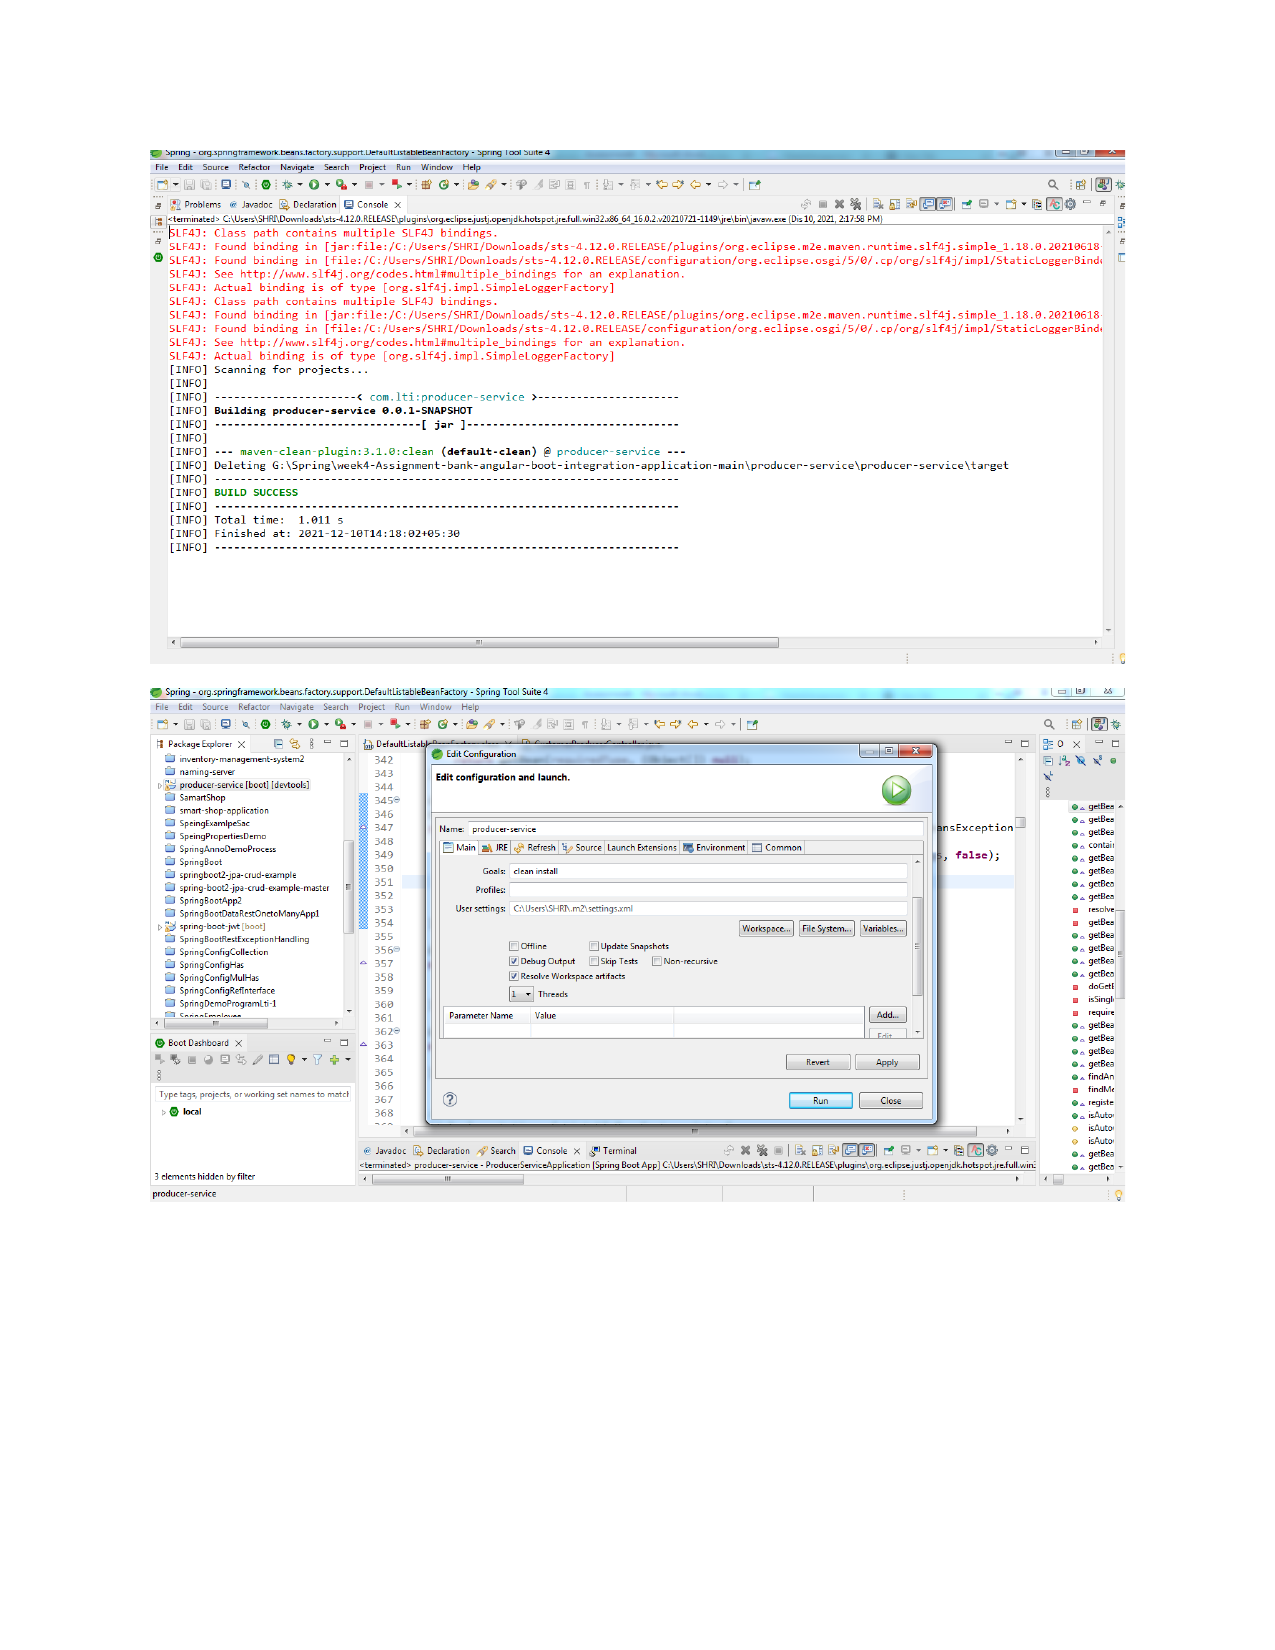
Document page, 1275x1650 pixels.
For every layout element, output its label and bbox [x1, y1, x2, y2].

picture [150, 688, 1125, 1202]
picture [150, 150, 1125, 664]
